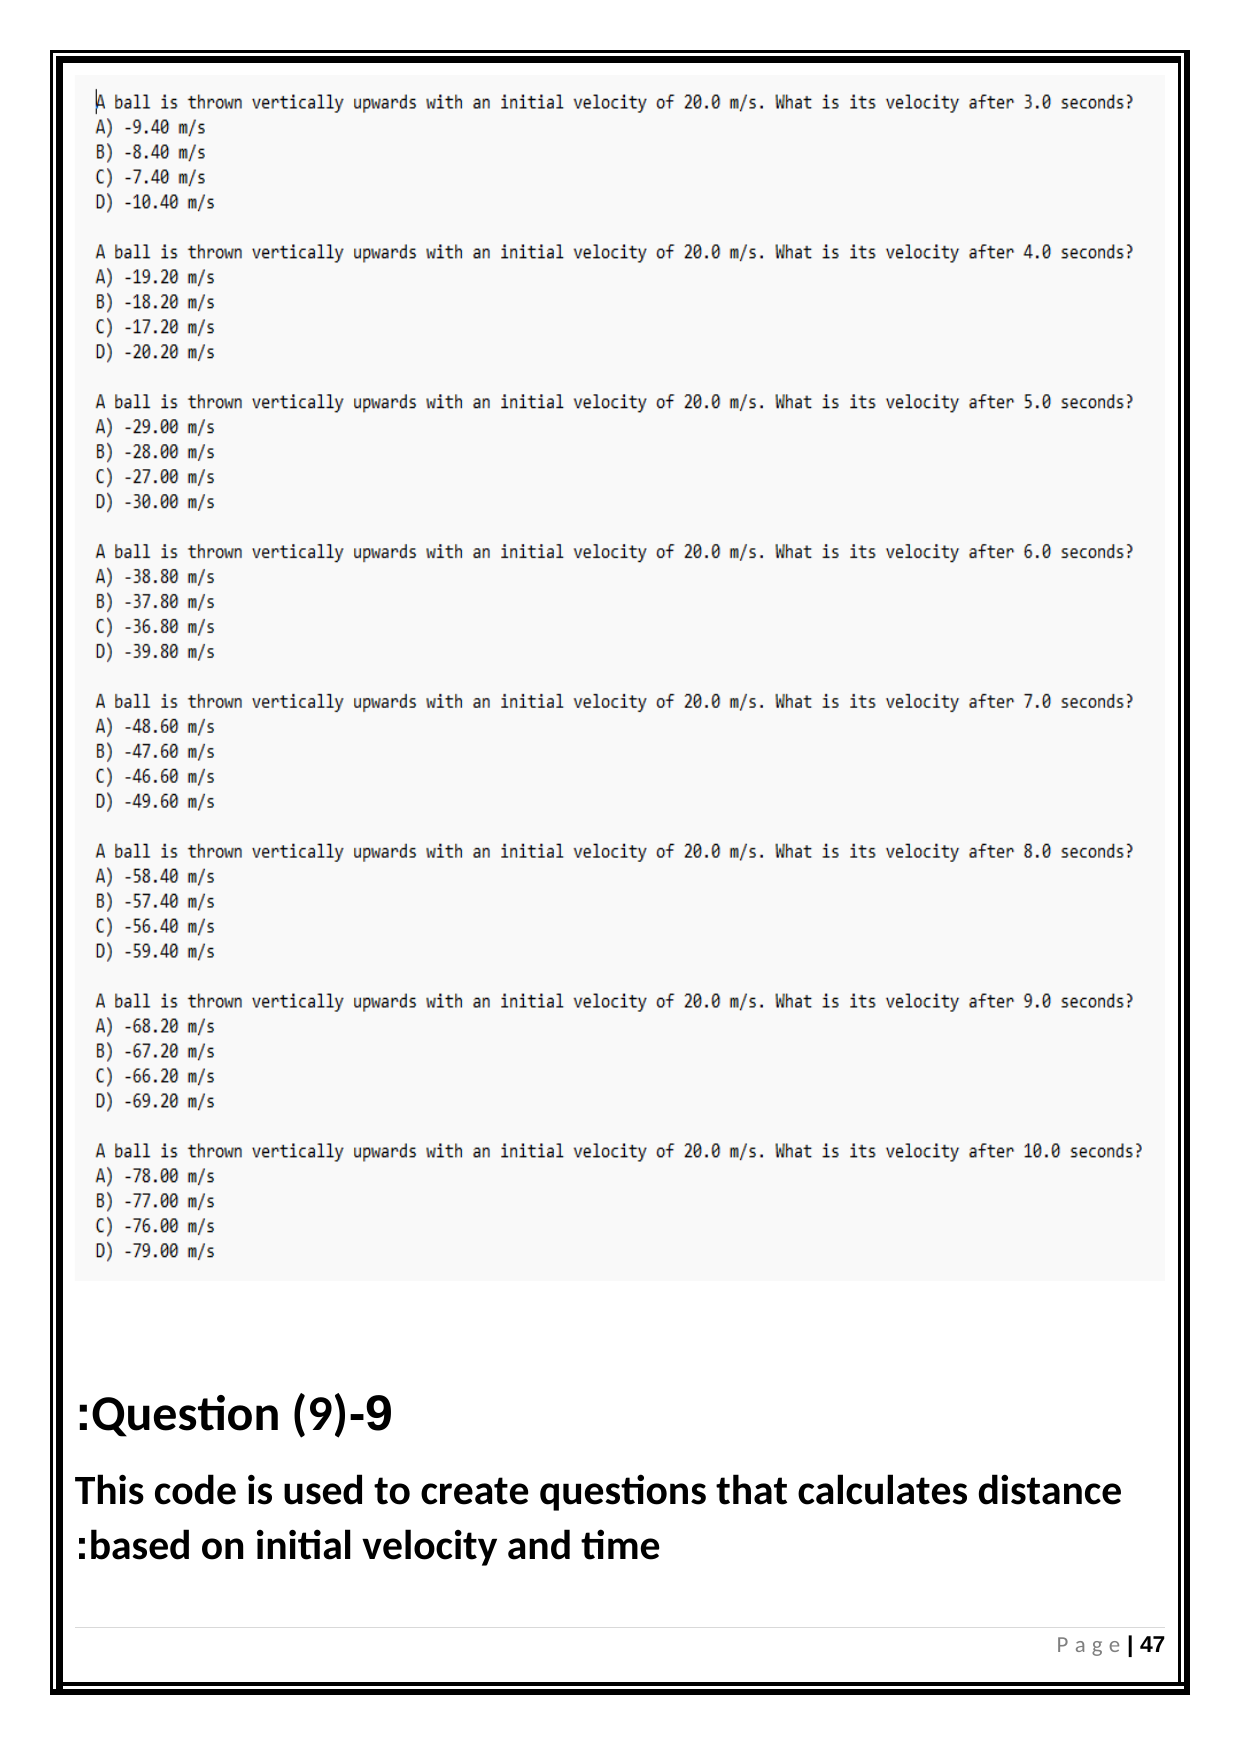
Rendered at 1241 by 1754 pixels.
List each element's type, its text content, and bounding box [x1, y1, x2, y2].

text 9-Question (9): [75, 1381, 1165, 1442]
text This code is used to create questions that calculates distance based on initial velocity and time: [75, 1464, 1165, 1570]
picture [74, 75, 1165, 1281]
